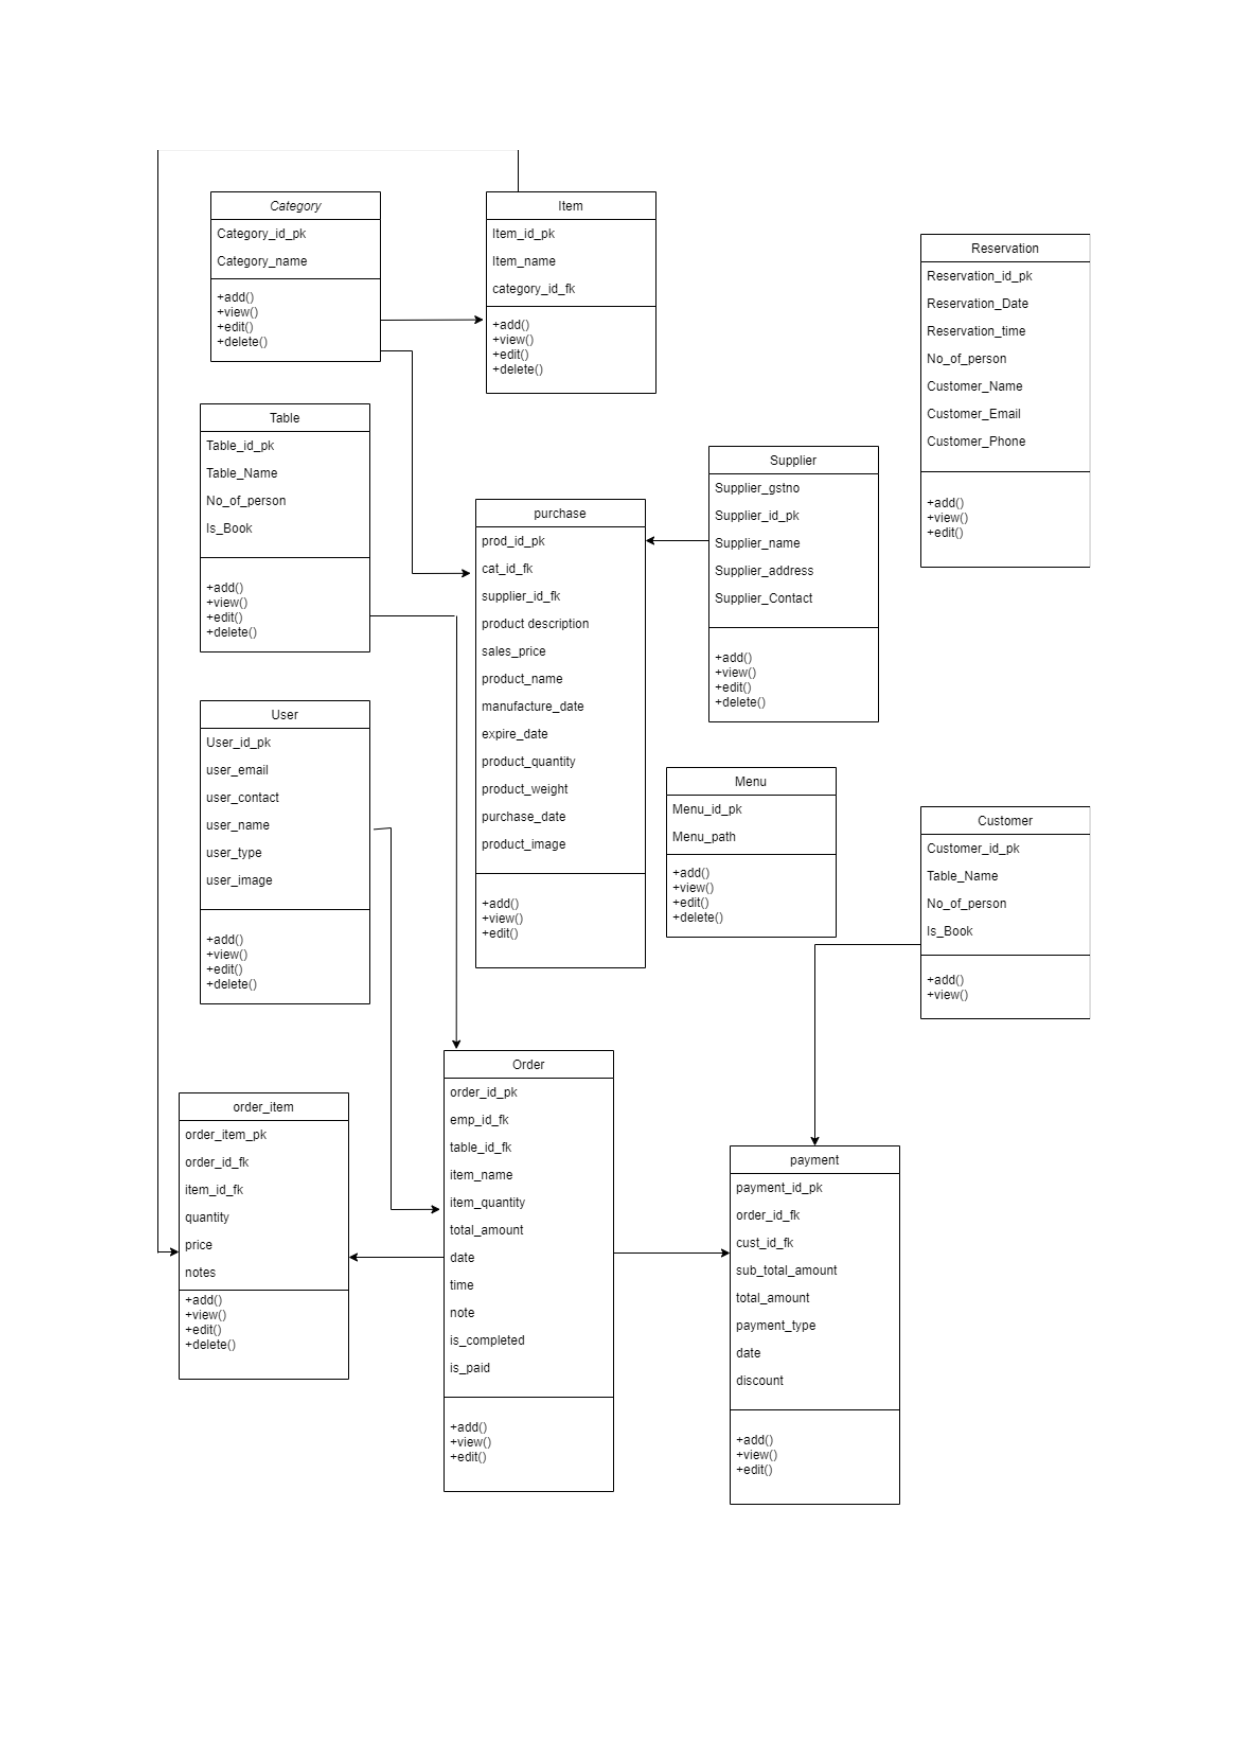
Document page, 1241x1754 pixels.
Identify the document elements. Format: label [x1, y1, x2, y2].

picture [150, 150, 1091, 1508]
